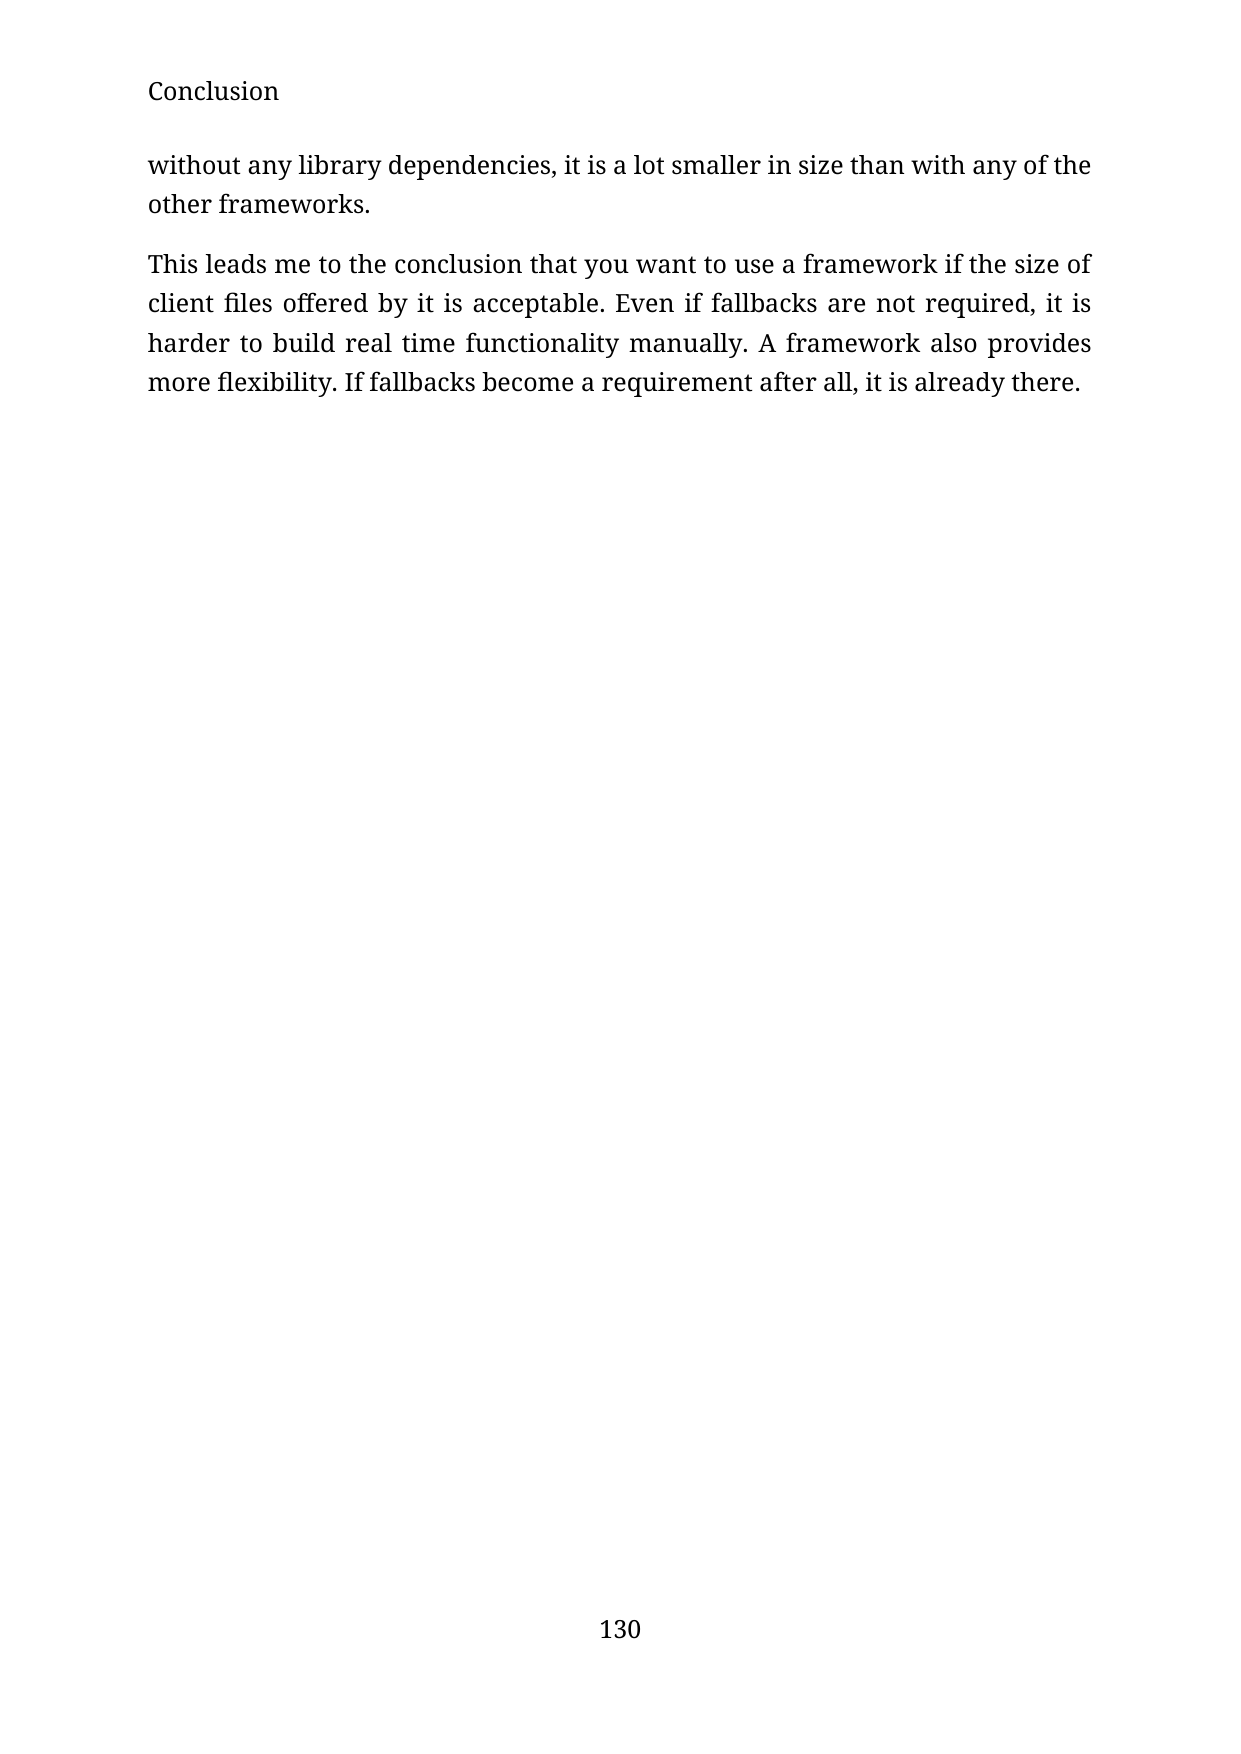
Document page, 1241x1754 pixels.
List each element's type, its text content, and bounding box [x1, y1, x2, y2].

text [148, 148, 1092, 221]
text This leads me to the conclusion that you want to use a framework if the size of client files offered by it is acceptable. Even if fallbacks are not required, it is harder to build real time functionality manually. A framework also provides more flexibility. If fallbacks become a requirement after all, it is already there. [148, 247, 1092, 398]
